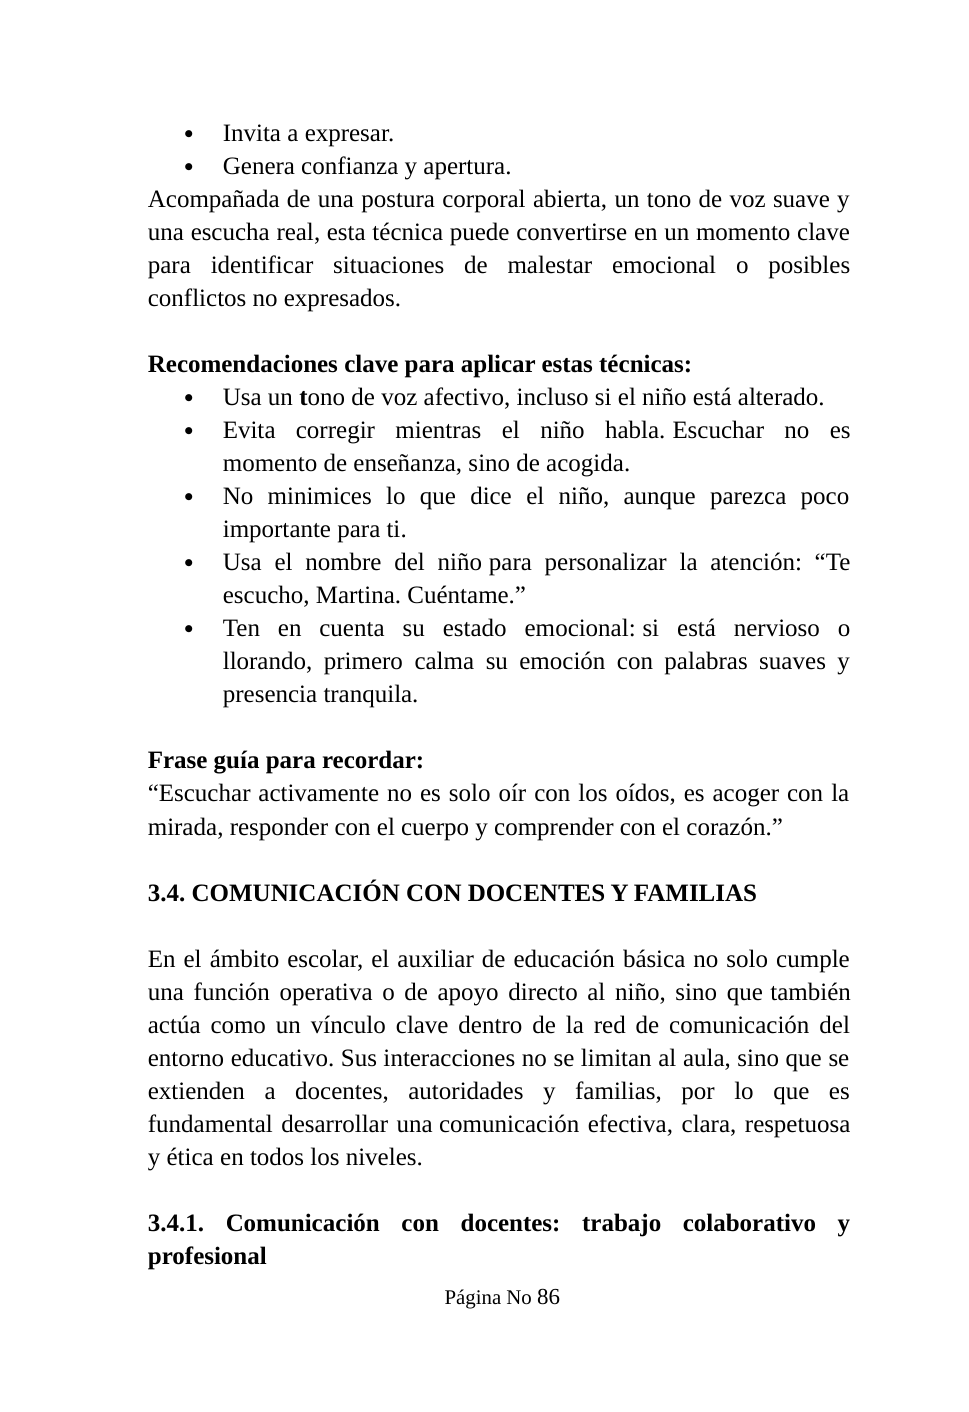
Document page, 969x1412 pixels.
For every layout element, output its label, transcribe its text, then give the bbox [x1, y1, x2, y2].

text Recomendaciones clave para aplicar estas técnicas: [148, 349, 851, 378]
list No minimices lo que dice el niño, aunque parezca poco importante para ti. [185, 481, 851, 543]
list Invita a expresar. [185, 118, 851, 147]
text “Escuchar activamente no es solo oír con los oídos, es acoger con la mirada, responder con el cuerpo y comprender con el corazón.” [148, 778, 851, 840]
list Usa el nombre del niño para personalizar la atención: “Te escucho, Martina. Cuéntame.” [185, 547, 851, 609]
list Usa un tono de voz afectivo, incluso si el niño está alterado. [185, 382, 851, 411]
list Genera confianza y apertura. [185, 151, 851, 180]
text Frase guía para recordar: [148, 746, 851, 774]
text En el ámbito escolar, el auxiliar de educación básica no solo cumple una función operativa o de apoyo directo al niño, sino que también actúa como un vínculo clave dentro de la red de comunicación del entorno educativo. Sus interacciones no se limitan al aula, sino que se extienden a docentes, autoridades y familias, por lo que es fundamental desarrollar una comunicación efectiva, clara, respetuosa y ética en todos los niveles. [148, 944, 851, 1171]
text 3.4. COMUNICACIÓN CON DOCENTES Y FAMILIAS [148, 878, 851, 906]
list Ten en cuenta su estado emocional: si está nervioso o llorando, primero calma su emoción con palabras suaves y presencia tranquila. [185, 613, 851, 708]
list Evita corregir mientras el niño habla. Escuchar no es momento de enseñanza, sino de acogida. [185, 415, 851, 477]
text Acompañada de una postura corporal abierta, un tono de voz suave y una escucha real, esta técnica puede convertirse en un momento clave para identificar situaciones de malestar emocional o posibles conflictos no expresados. [148, 184, 851, 312]
text 3.4.1. Comunicación con docentes: trabajo colaborativo y profesional [148, 1208, 851, 1269]
